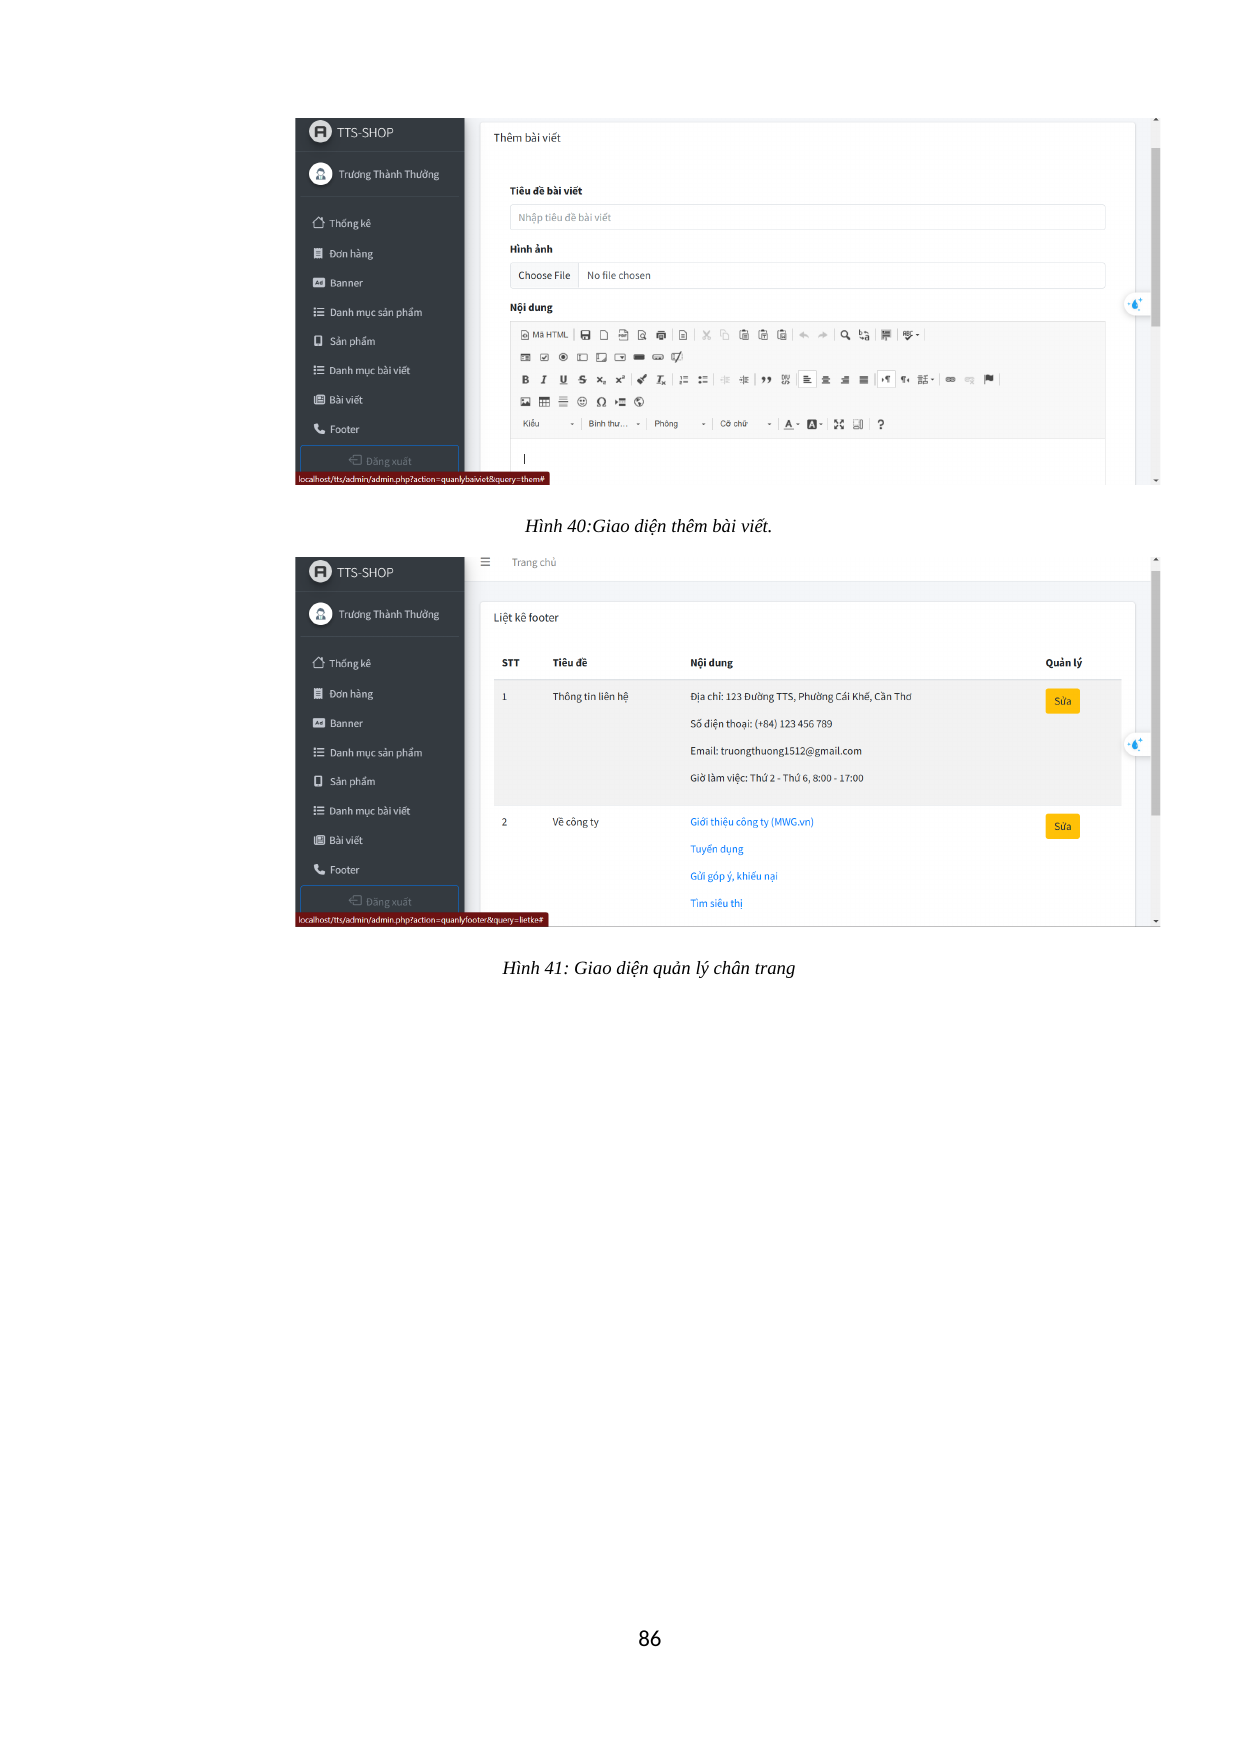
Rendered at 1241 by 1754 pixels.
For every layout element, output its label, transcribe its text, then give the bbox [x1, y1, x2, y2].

picture [295, 118, 1161, 485]
picture [295, 557, 1161, 927]
text Hình 41: Giao diện quản lý chân trang [177, 957, 1122, 979]
text Hình 40:Giao diện thêm bài viết. [177, 515, 1122, 537]
